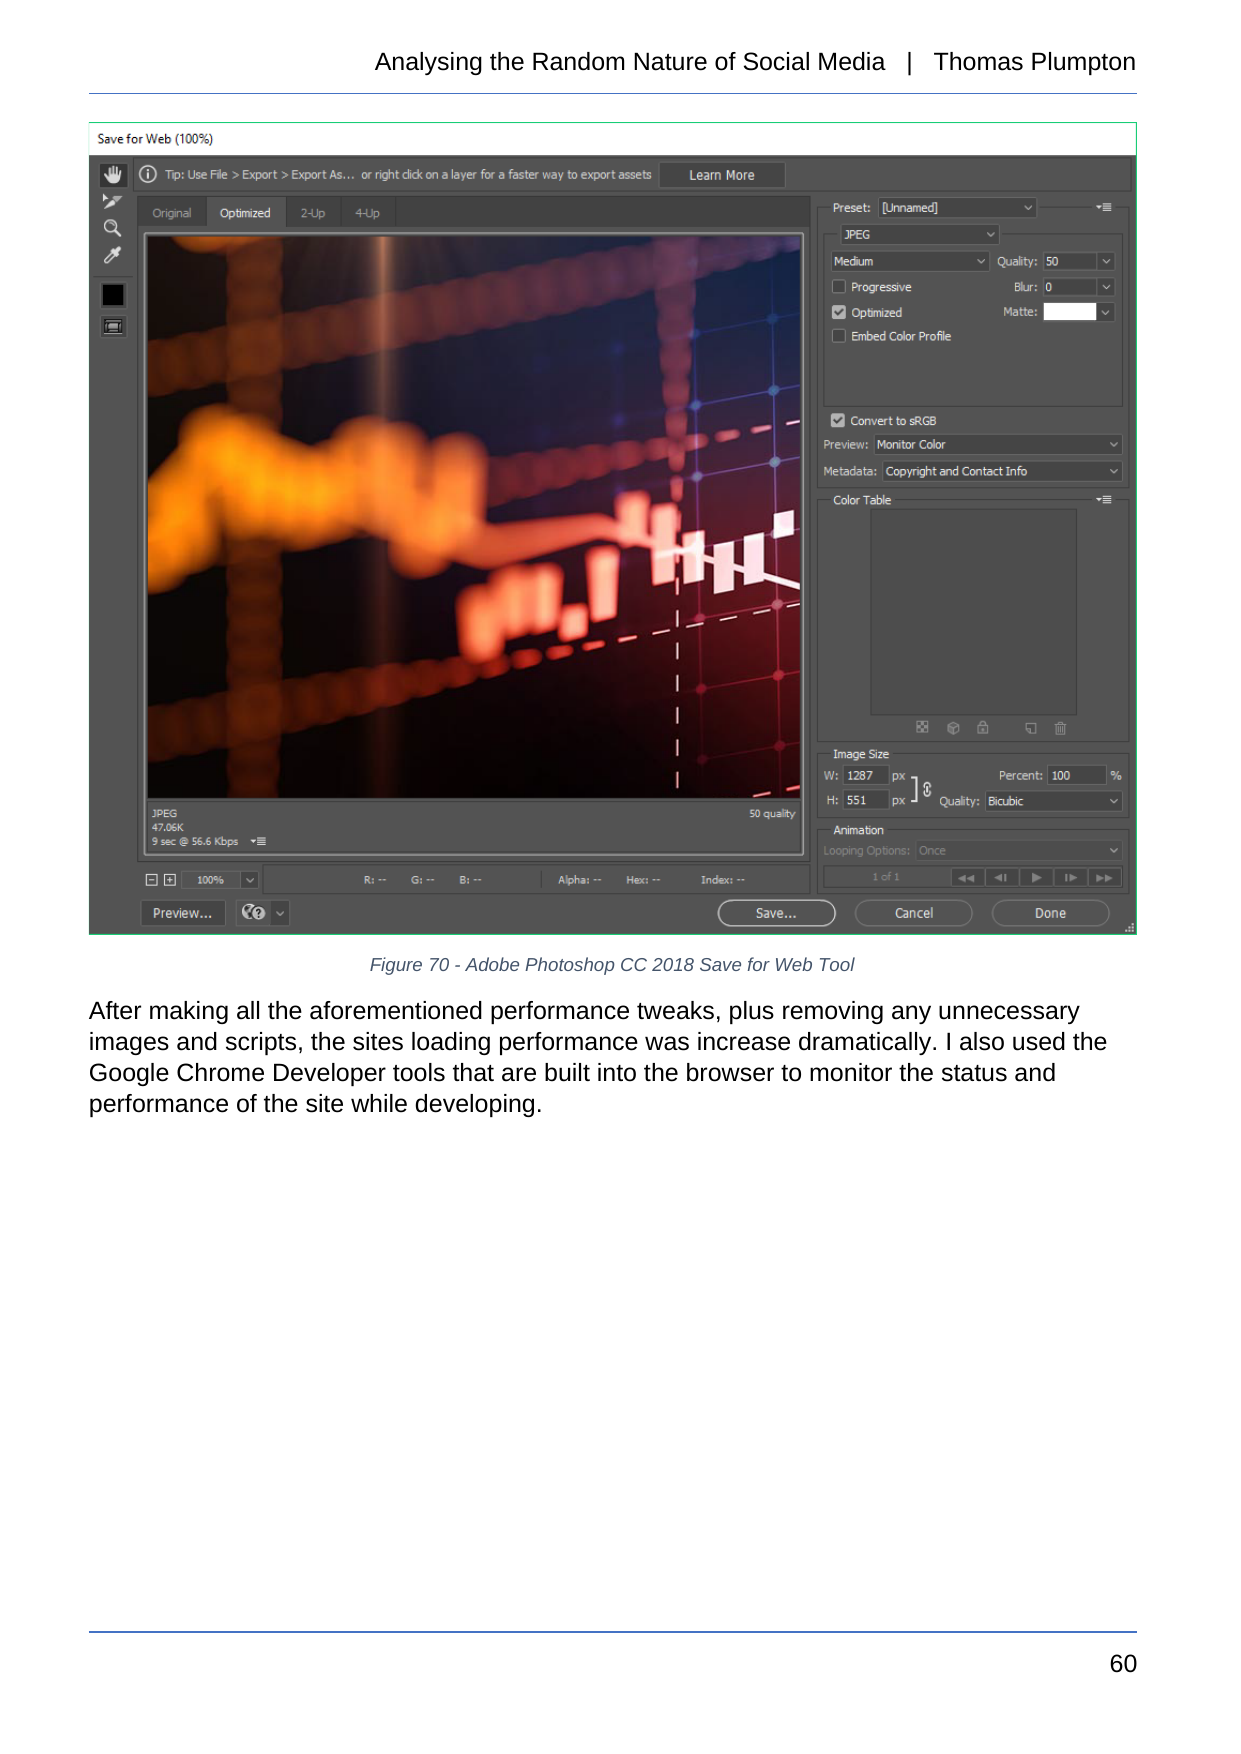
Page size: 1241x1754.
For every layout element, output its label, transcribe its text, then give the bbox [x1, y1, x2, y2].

text Figure 70 - Adobe Photoshop CC 2018 Save for Web Tool [89, 953, 1137, 975]
text After making all the aforementioned performance tweaks, plus removing any unnecessary images and scripts, the sites loading performance was increase dramatically. I also used the Google Chrome Developer tools that are built into the browser to monitor the status and performance of the site while developing. [89, 996, 1137, 1118]
picture [88, 122, 1137, 935]
